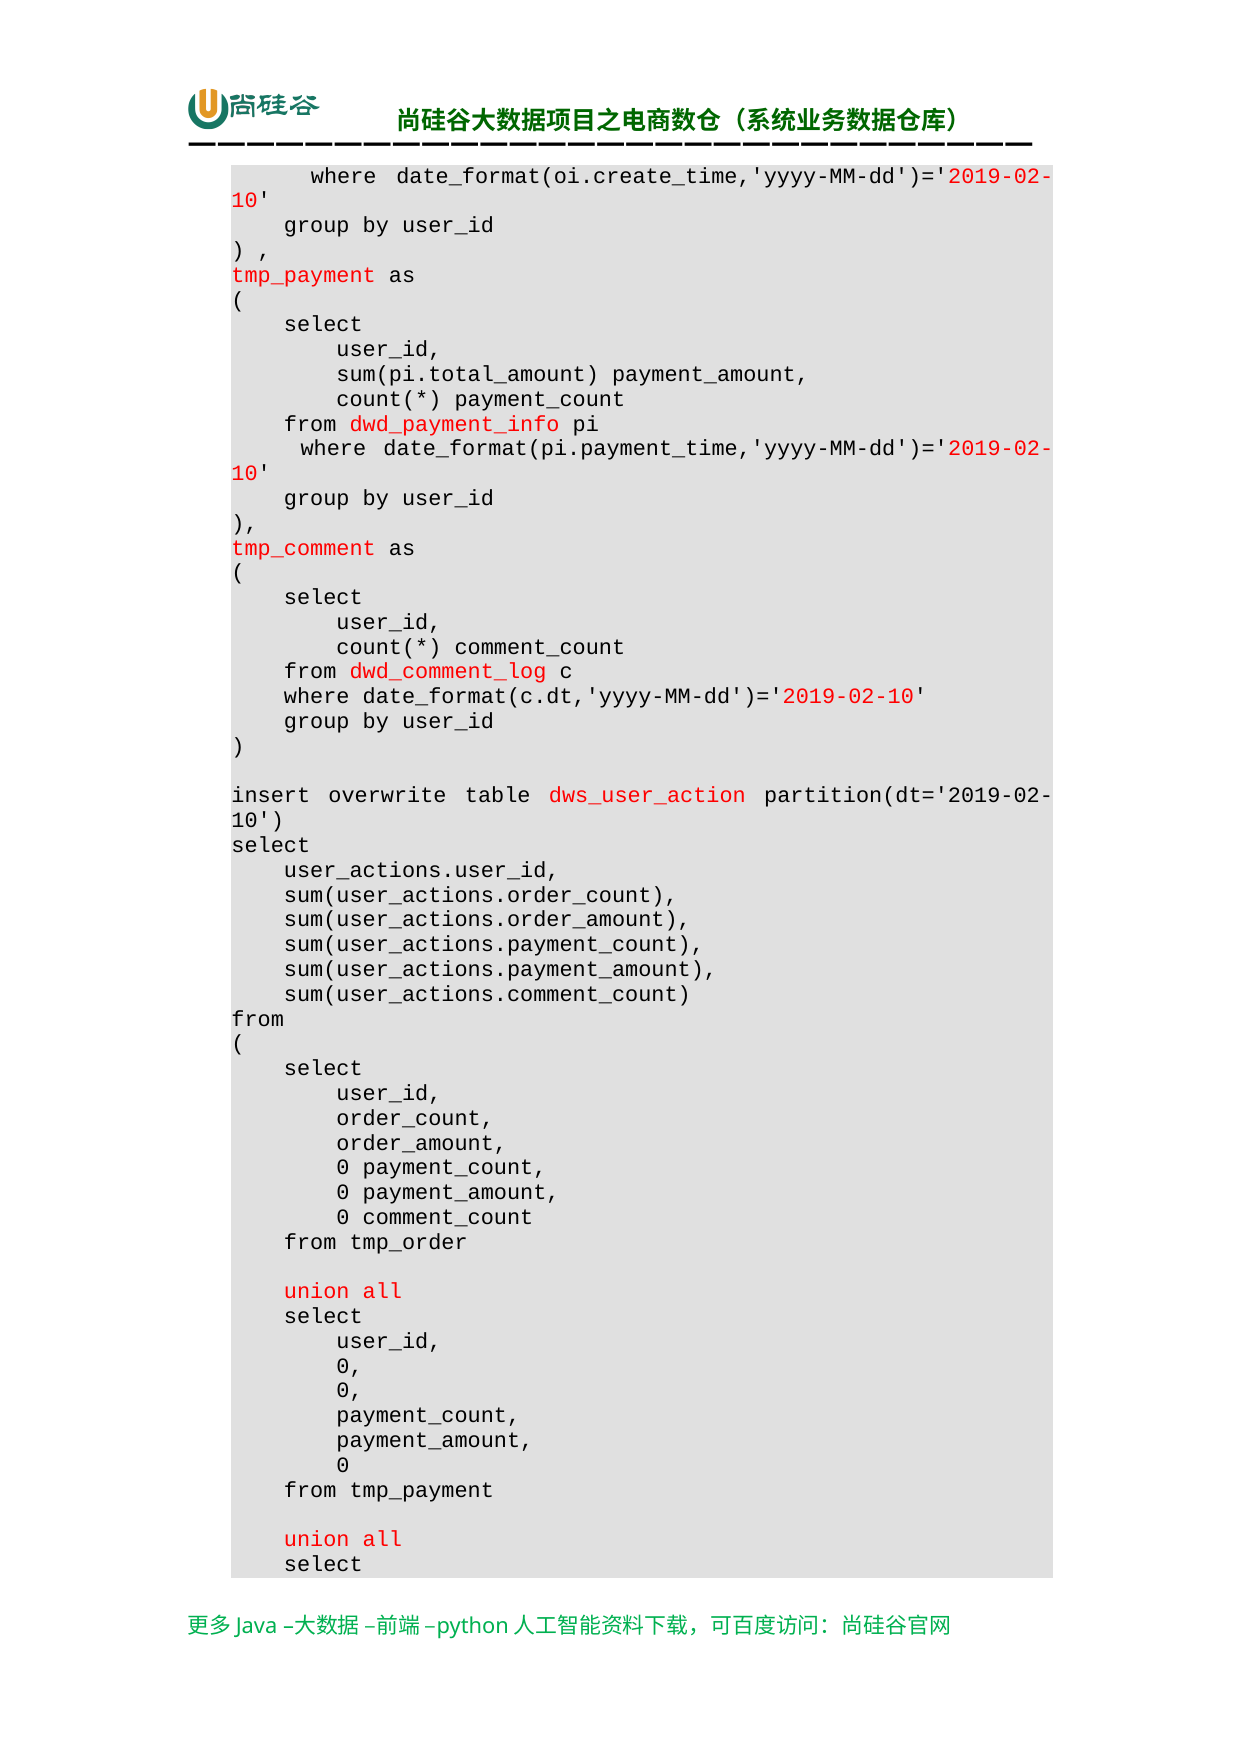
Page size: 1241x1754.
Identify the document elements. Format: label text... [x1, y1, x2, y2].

text 0, [231, 1379, 1053, 1404]
text insert overwrite table dws_user_action partition(dt='2019-02-10') [231, 784, 1053, 834]
text sum(pi.total_amount) payment_amount, [231, 363, 1053, 388]
text from dwd_payment_info pi [231, 413, 1053, 437]
text sum(user_actions.comment_count) [231, 983, 1053, 1008]
text user_actions.user_id, [231, 859, 1053, 884]
text select [231, 586, 1053, 611]
text select [231, 313, 1053, 338]
text ( [231, 289, 1053, 313]
text from tmp_order [231, 1231, 1053, 1256]
text payment_count, [231, 1404, 1053, 1429]
text ( [231, 561, 1053, 586]
text from dwd_comment_log c [231, 661, 1053, 685]
text order_amount, [231, 1132, 1053, 1156]
text ), [231, 512, 1053, 537]
text order_count, [231, 1107, 1053, 1132]
text user_id, [231, 1082, 1053, 1107]
text group by user_id [231, 214, 1053, 239]
text sum(user_actions.order_amount), [231, 908, 1053, 933]
text select [231, 1305, 1053, 1330]
text where date_format(pi.payment_time,'yyyy-MM-dd')='2019-02-10' [231, 437, 1053, 487]
text 0 [231, 1454, 1053, 1479]
text sum(user_actions.payment_amount), [231, 958, 1053, 983]
text union all [231, 1528, 1053, 1553]
text payment_amount, [231, 1429, 1053, 1454]
text union all [231, 1280, 1053, 1305]
text 0, [231, 1355, 1053, 1379]
text select [231, 1057, 1053, 1082]
text 0 payment_count, [231, 1156, 1053, 1181]
text select [231, 834, 1053, 859]
text from tmp_payment [231, 1479, 1053, 1503]
text where date_format(c.dt,'yyyy-MM-dd')='2019-02-10' [231, 685, 1053, 710]
text group by user_id [231, 710, 1053, 735]
text from [231, 1008, 1053, 1032]
text where date_format(oi.create_time,'yyyy-MM-dd')='2019-02-10' [231, 165, 1053, 214]
text sum(user_actions.order_count), [231, 884, 1053, 908]
text tmp_comment as [231, 537, 1053, 561]
text count(*) comment_count [231, 636, 1053, 661]
text 0 payment_amount, [231, 1181, 1053, 1206]
text user_id, [231, 611, 1053, 636]
text count(*) payment_count [231, 388, 1053, 413]
text user_id, [231, 338, 1053, 363]
text user_id, [231, 1330, 1053, 1355]
text ) [231, 735, 1053, 760]
text tmp_payment as [231, 264, 1053, 289]
text ( [231, 1032, 1053, 1057]
text sum(user_actions.payment_count), [231, 933, 1053, 958]
text group by user_id [231, 487, 1053, 512]
text ) , [231, 239, 1053, 264]
text select [231, 1553, 1053, 1578]
text 0 comment_count [231, 1206, 1053, 1231]
picture [187, 88, 320, 130]
